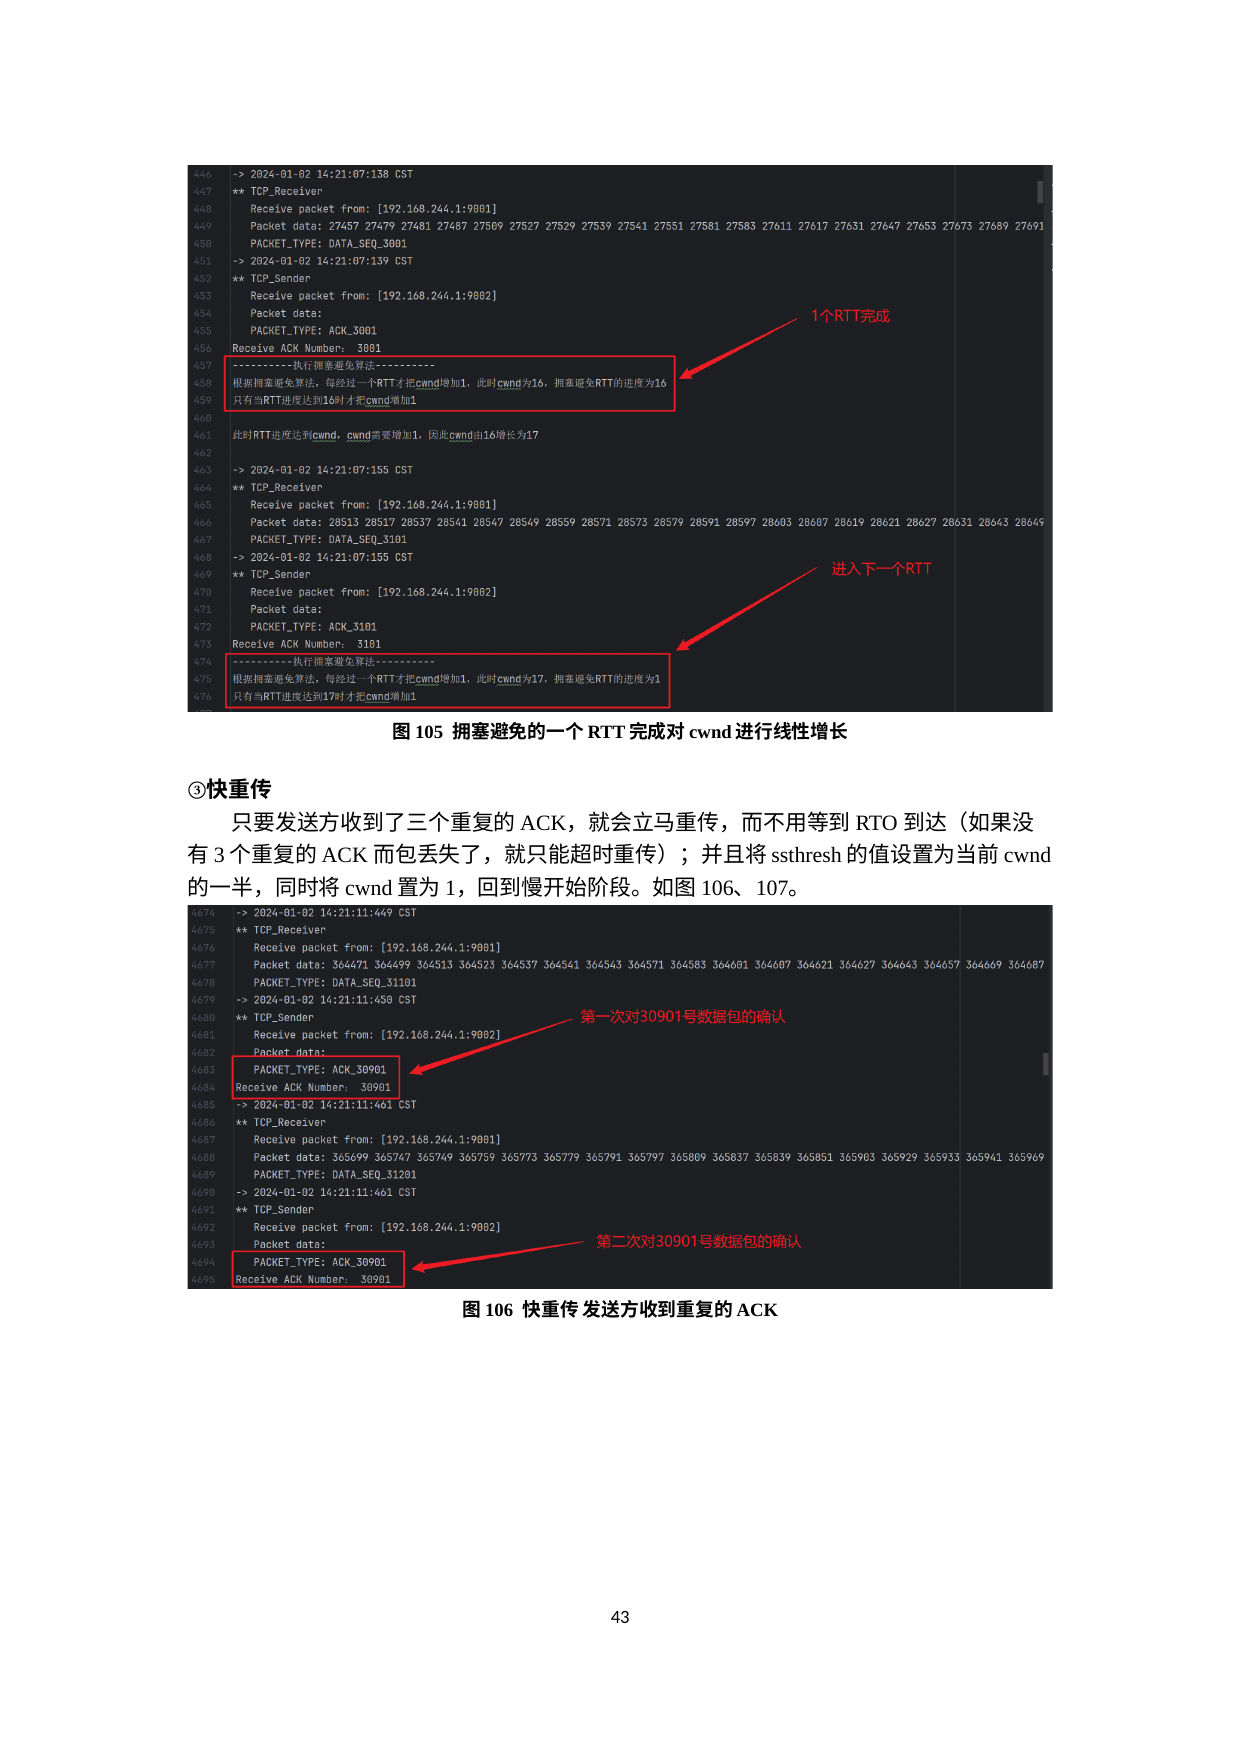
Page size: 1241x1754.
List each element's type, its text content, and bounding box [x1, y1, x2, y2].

picture [187, 165, 1053, 712]
text 图105 拥塞避免的一个RTT完成对cwnd进行线性增长 [187, 714, 1053, 747]
text 只要发送方收到了三个重复的ACK，就会立马重传，而不用等到 RTO 到达（如果没有3个重复的 ACK 而包丢失了，就只能超时重传）；并且将ssthresh的值设置为当前cwnd的一半，同时将cwnd置为1，回到慢开始阶段。如图106、107。 [187, 804, 1053, 902]
text 图106 快重传 发送方收到重复的ACK [187, 1292, 1053, 1324]
picture [187, 905, 1053, 1289]
text ③快重传 [187, 772, 1053, 804]
